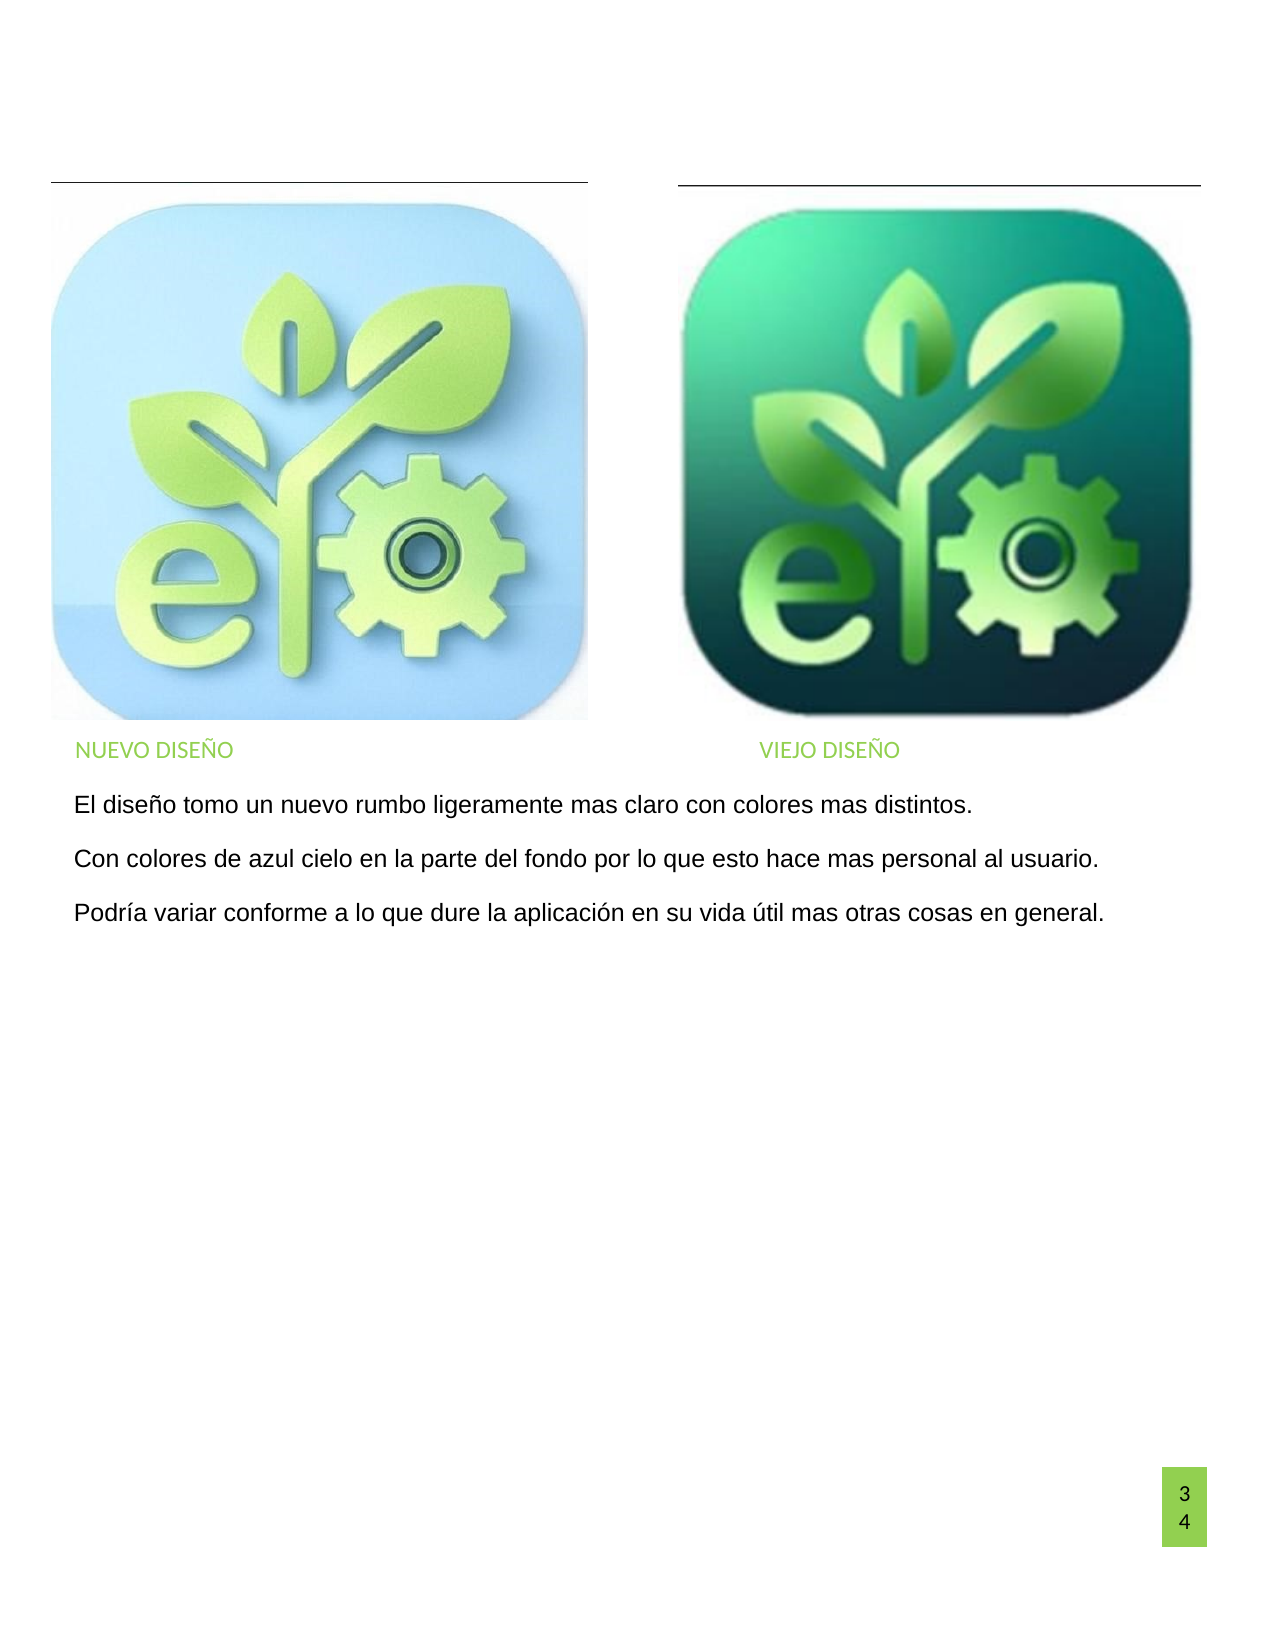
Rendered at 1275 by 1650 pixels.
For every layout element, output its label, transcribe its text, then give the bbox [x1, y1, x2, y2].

text NUEVO DISEÑO VIEJO DISEÑO [75, 734, 1207, 764]
text Podría variar conforme a lo que dure la aplicación en su vida útil mas otras cosas en general. [73, 898, 1207, 927]
picture [51, 182, 588, 720]
text El diseño tomo un nuevo rumbo ligeramente mas claro con colores mas distintos. [73, 790, 1207, 819]
picture [678, 185, 1201, 721]
text Con colores de azul cielo en la parte del fondo por lo que esto hace mas personal al usuario. [73, 844, 1207, 873]
